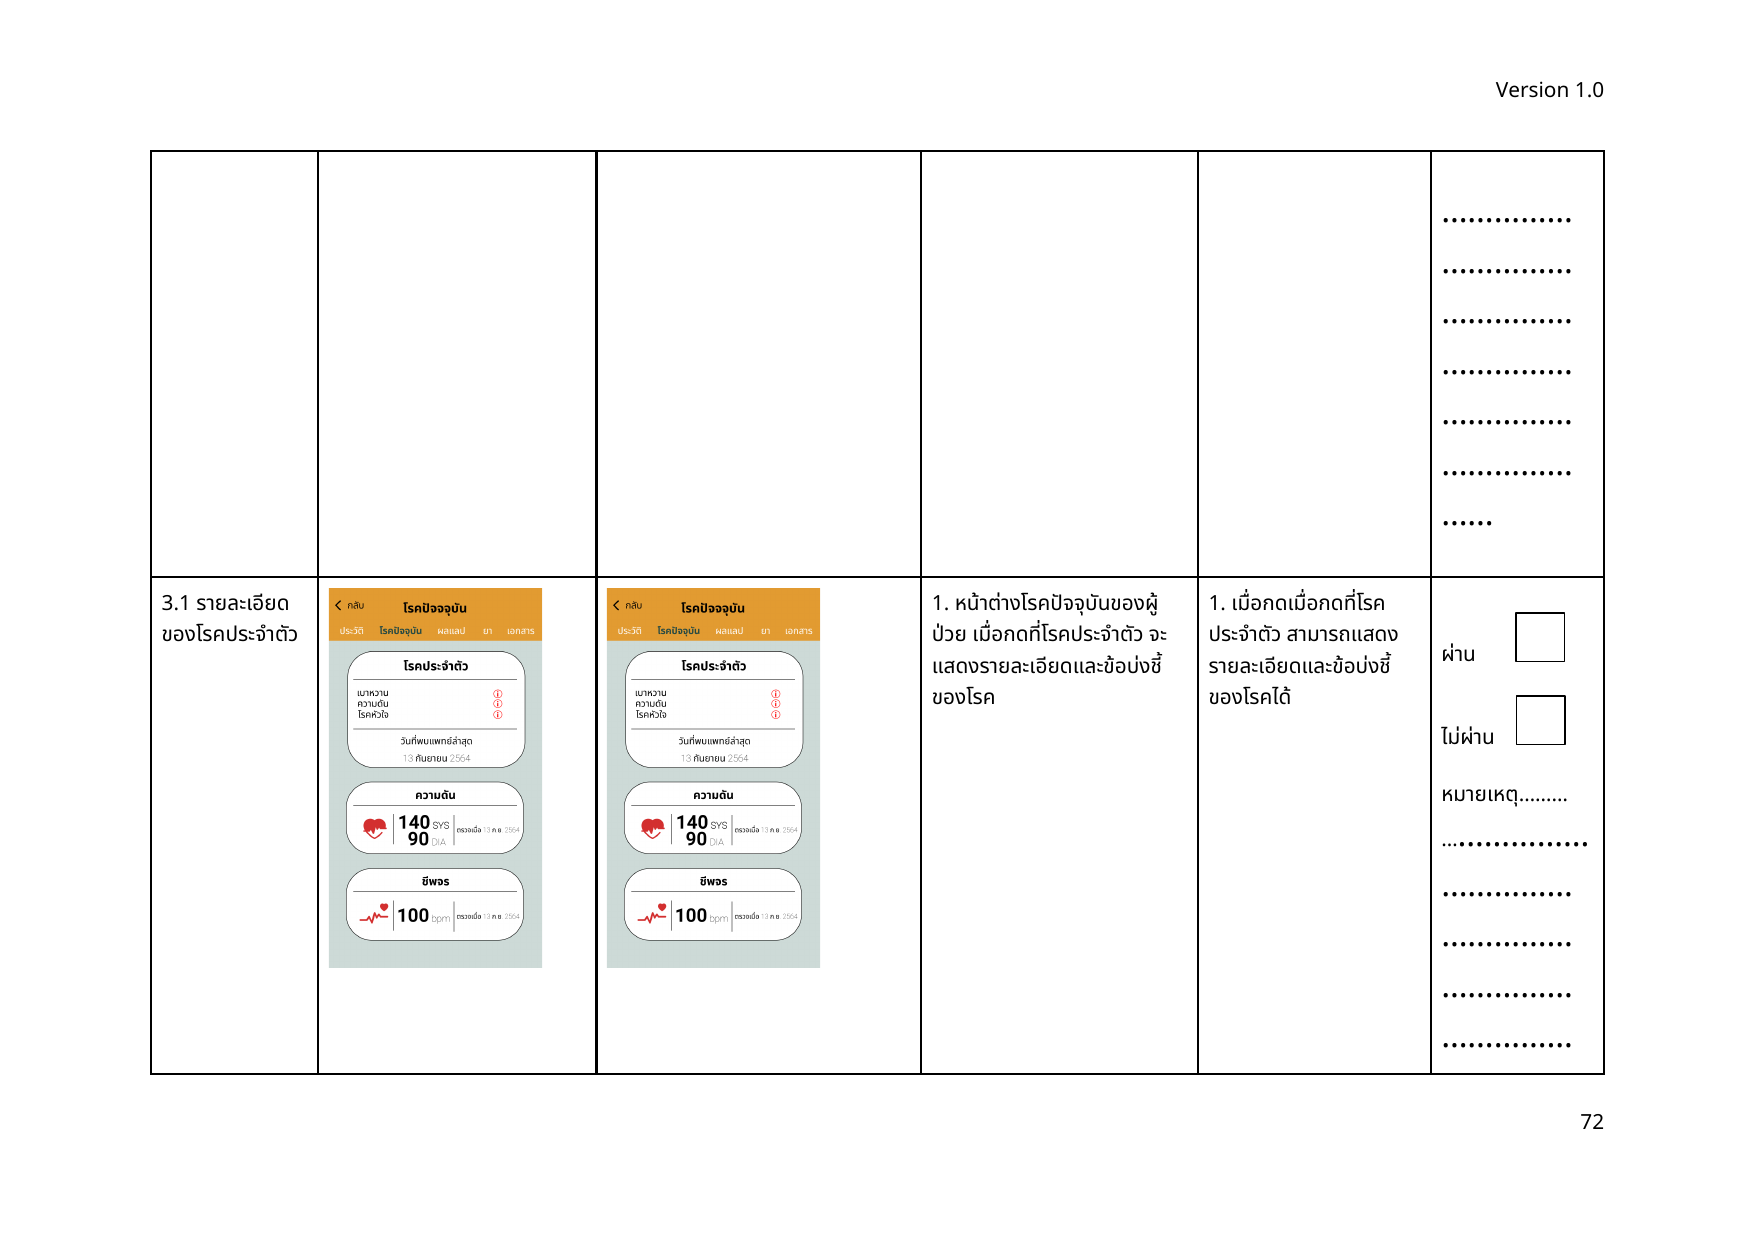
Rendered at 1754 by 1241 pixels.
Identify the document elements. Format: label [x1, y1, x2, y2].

table_cell [1199, 578, 1430, 1073]
table_cell [922, 152, 1197, 576]
table_cell [922, 578, 1197, 1073]
table_cell [152, 578, 317, 1073]
table_cell [319, 152, 595, 576]
picture [328, 588, 543, 968]
picture [606, 588, 821, 968]
table_cell [1199, 152, 1430, 576]
table_cell [598, 152, 920, 576]
table_cell [598, 578, 920, 1073]
table_cell [152, 152, 317, 576]
table_cell [319, 578, 595, 1073]
table_cell [1432, 578, 1603, 1073]
table_cell [1432, 152, 1603, 576]
